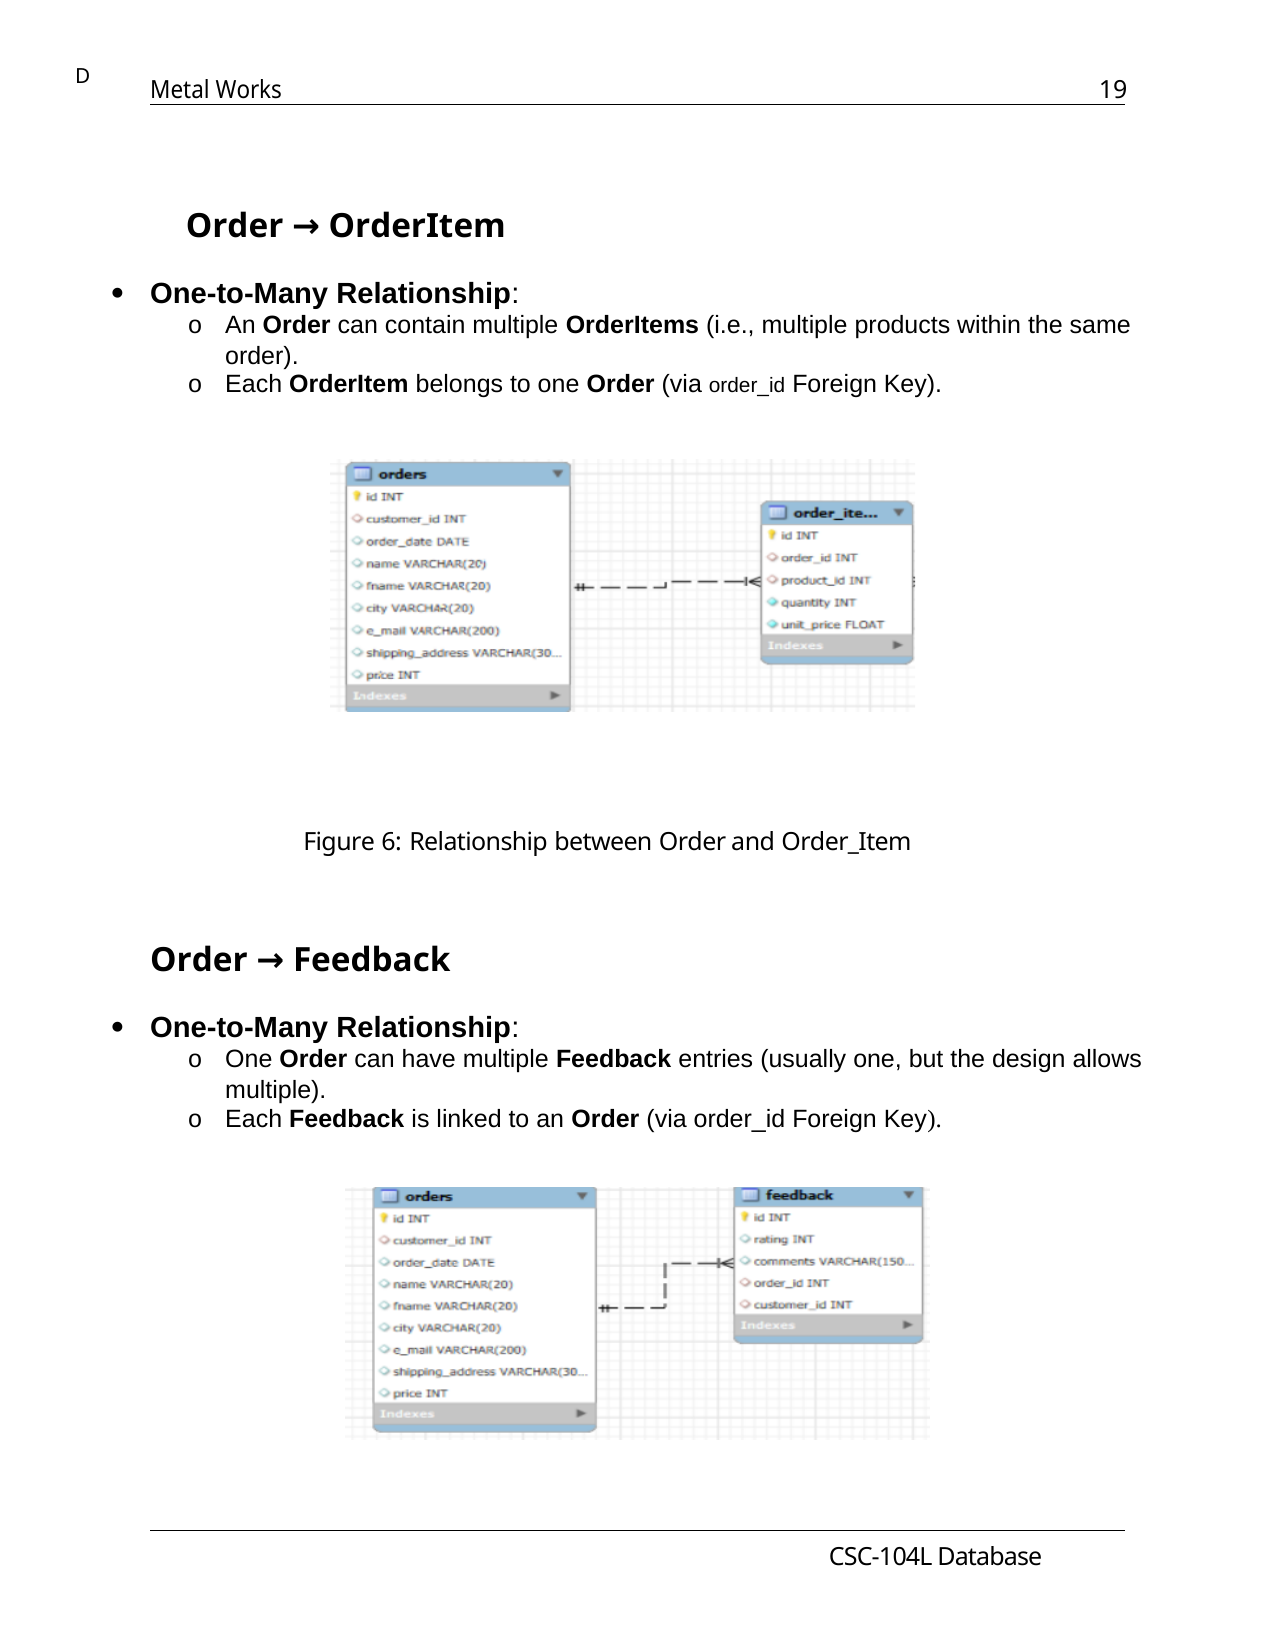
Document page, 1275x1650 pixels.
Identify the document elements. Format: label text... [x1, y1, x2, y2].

list One Order can have multiple Feedback entries (usually one, but the design allows multiple). [187, 1044, 1200, 1103]
list Each Feedback is linked to an Order (via order_id Foreign Key). [187, 1103, 1200, 1134]
text Order → OrderItem [111, 201, 1200, 247]
text Figure 6: Relationship between Order and Order_Item [23, 824, 1192, 858]
picture [330, 459, 916, 712]
text Order → Feedback [148, 936, 1200, 981]
list One-to-Many Relationship: [112, 276, 1200, 310]
list One-to-Many Relationship: [112, 1010, 1200, 1044]
picture [345, 1187, 930, 1440]
list Each OrderItem belongs to one Order (via order_id Foreign Key). [187, 369, 1200, 400]
list An Order can contain multiple OrderItems (i.e., multiple products within the same order). [187, 310, 1200, 369]
